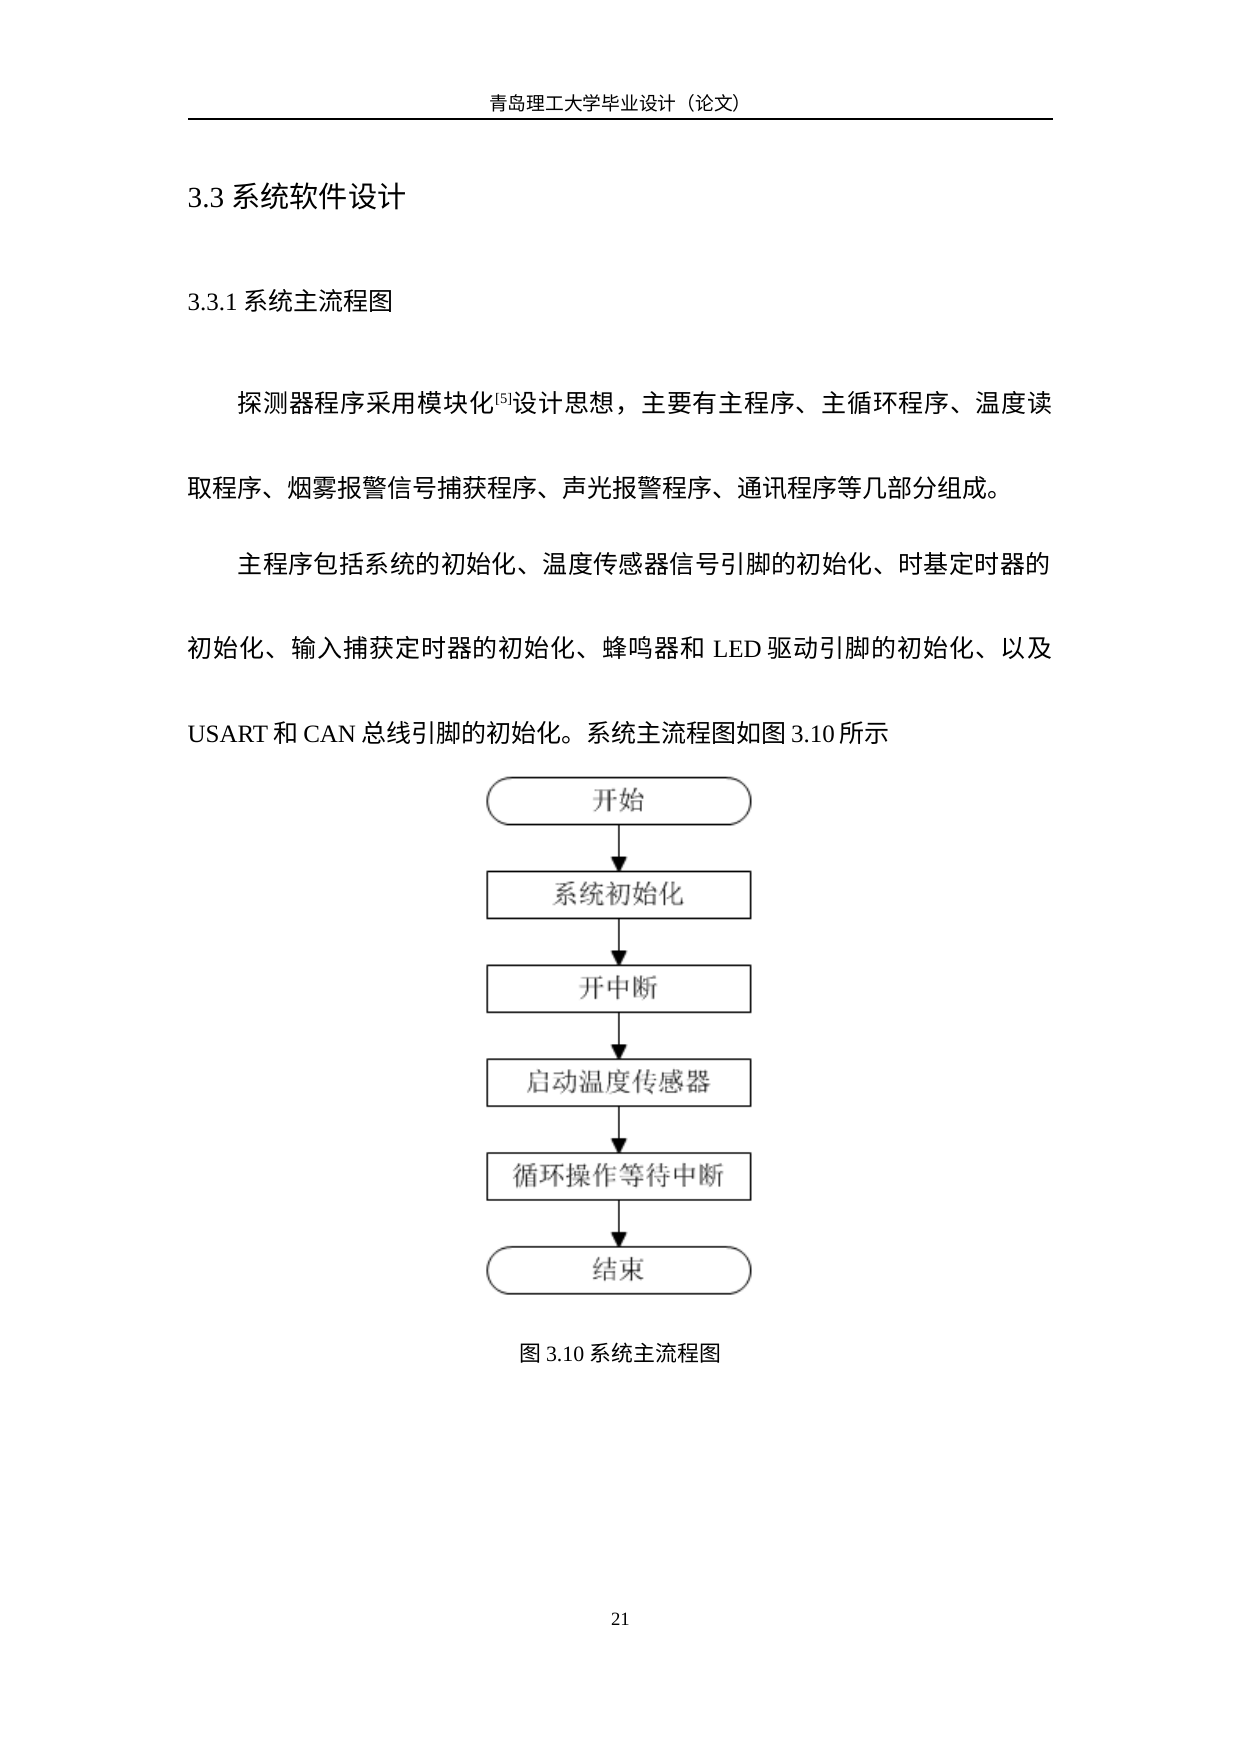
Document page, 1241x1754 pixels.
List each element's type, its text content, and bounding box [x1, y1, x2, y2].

subtitle 3.3.1 系统主流程图 [187, 267, 1053, 332]
text 图3.10 系统主流程图 [187, 1336, 1053, 1368]
picture [482, 774, 758, 1298]
text 探测器程序采用模块化[5]设计思想，主要有主程序、主循环程序、温度读取程序、烟雾报警信号捕获程序、声光报警程序、通讯程序等几部分组成。 [187, 369, 1053, 519]
subtitle 3.3 系统软件设计 [187, 162, 1053, 227]
text 主程序包括系统的初始化、温度传感器信号引脚的初始化、时基定时器的初始化、输入捕获定时器的初始化、蜂鸣器和LED驱动引脚的初始化、以及USART和CAN总线引脚的初始化。系统主流程图如图3.10所示 [187, 530, 1053, 764]
